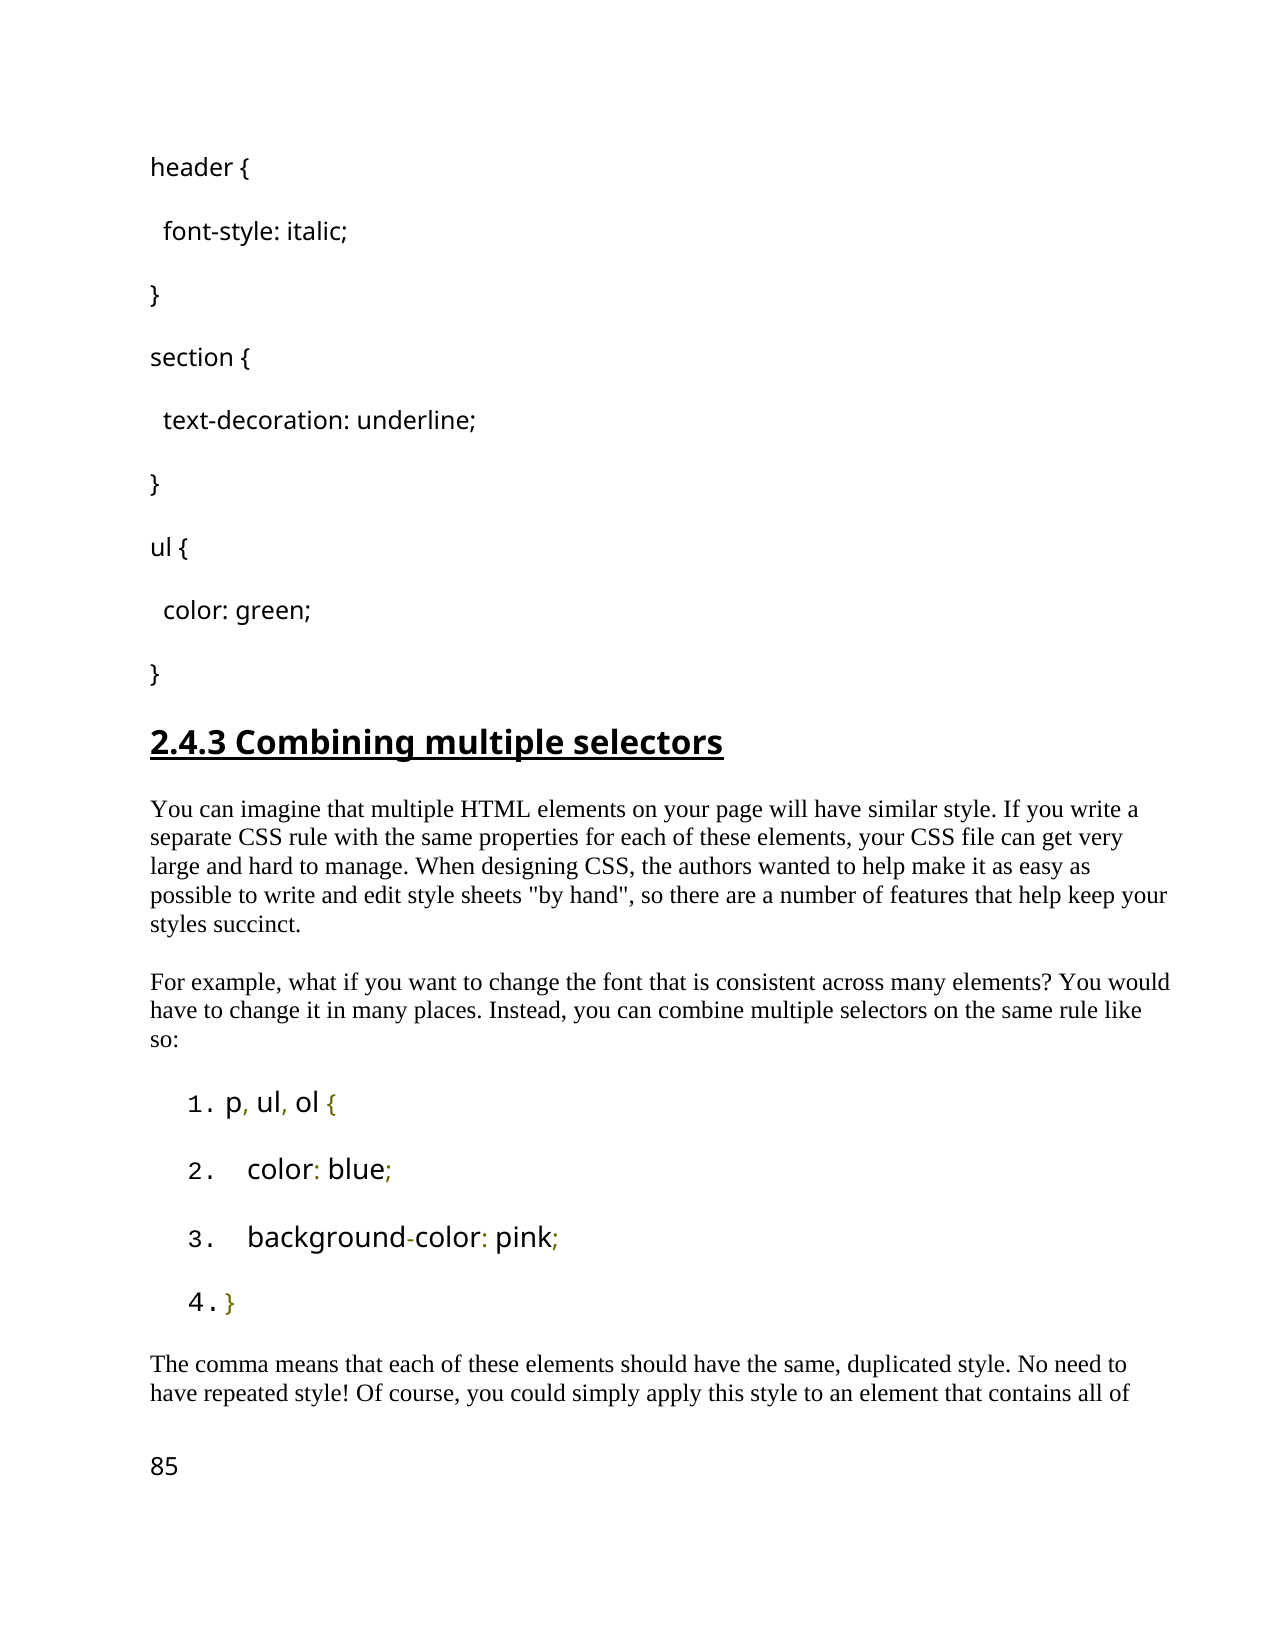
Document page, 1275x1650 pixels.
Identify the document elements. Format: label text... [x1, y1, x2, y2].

text } [150, 466, 1172, 500]
text For example, what if you want to change the font that is consistent across many elements? You would have to change it in many places. Instead, you can combine multiple selectors on the same rule like so: [150, 967, 1172, 1053]
subtitle 2.4.3 Combining multiple selectors [150, 719, 1172, 764]
text ul { [150, 529, 1172, 563]
list color: blue; [187, 1149, 1172, 1188]
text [150, 1349, 1172, 1406]
text } [150, 276, 1172, 311]
text text-decoration: underline; [150, 403, 1172, 437]
list background-color: pink; [187, 1217, 1172, 1255]
text color: green; [150, 593, 1172, 627]
text You can imagine that multiple HTML elements on your page will have similar style. If you write a separate CSS rule with the same properties for each of these elements, your CSS file can get very large and hard to manage. When designing CSS, the authors wanted to help make it as easy as possible to write and edit style sheets "by hand", so there are a number of features that help keep your styles succinct. [150, 794, 1172, 937]
text header { [150, 150, 1172, 184]
text font-style: italic; [150, 213, 1172, 247]
text } [150, 656, 1172, 690]
text section { [150, 340, 1172, 374]
list p, ul, ol { [187, 1082, 1172, 1120]
list } [187, 1284, 1172, 1320]
